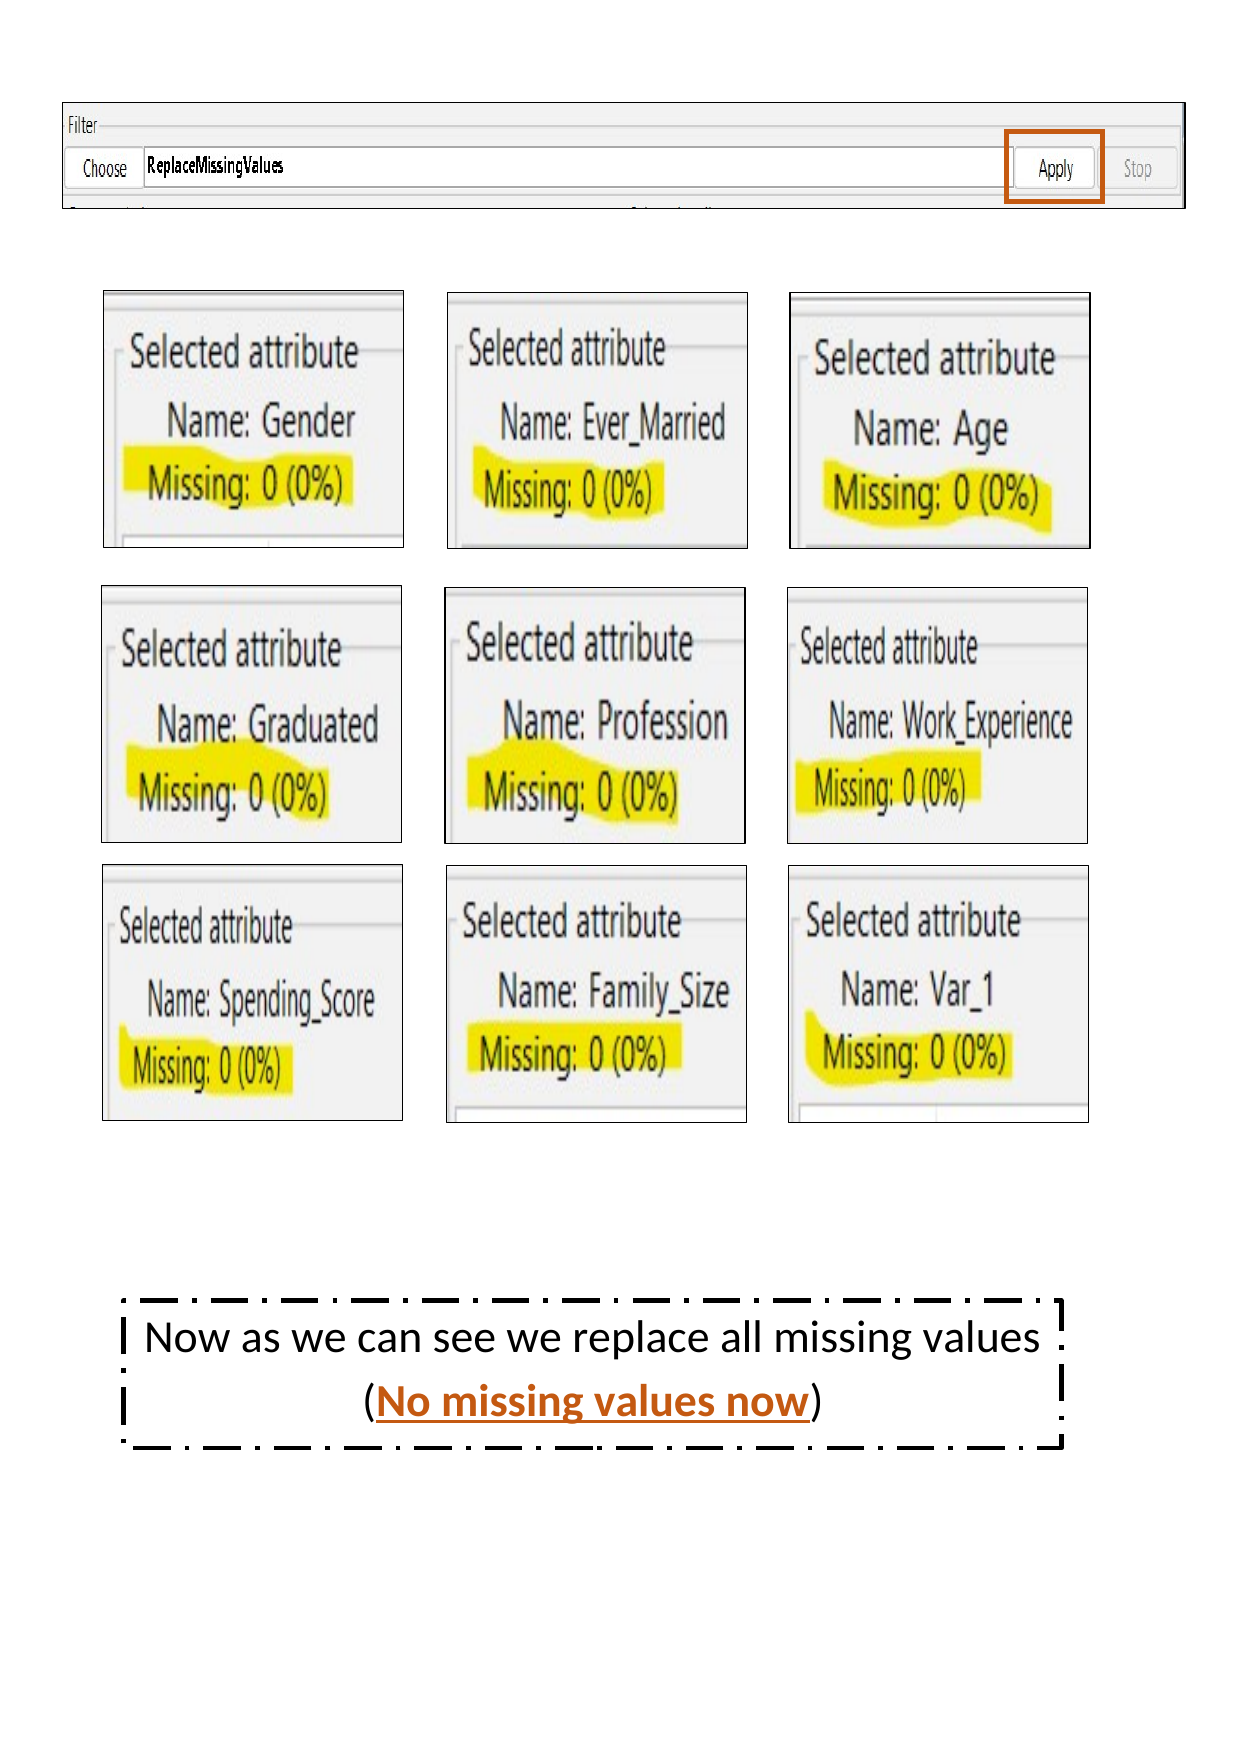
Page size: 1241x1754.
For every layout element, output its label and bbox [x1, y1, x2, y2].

picture [788, 588, 1087, 843]
picture [102, 586, 401, 842]
picture [104, 291, 403, 547]
picture [103, 865, 402, 1120]
picture [791, 293, 1089, 548]
picture [448, 293, 747, 548]
picture [447, 866, 746, 1122]
picture [446, 588, 744, 843]
picture [63, 103, 1184, 208]
picture [789, 866, 1088, 1122]
